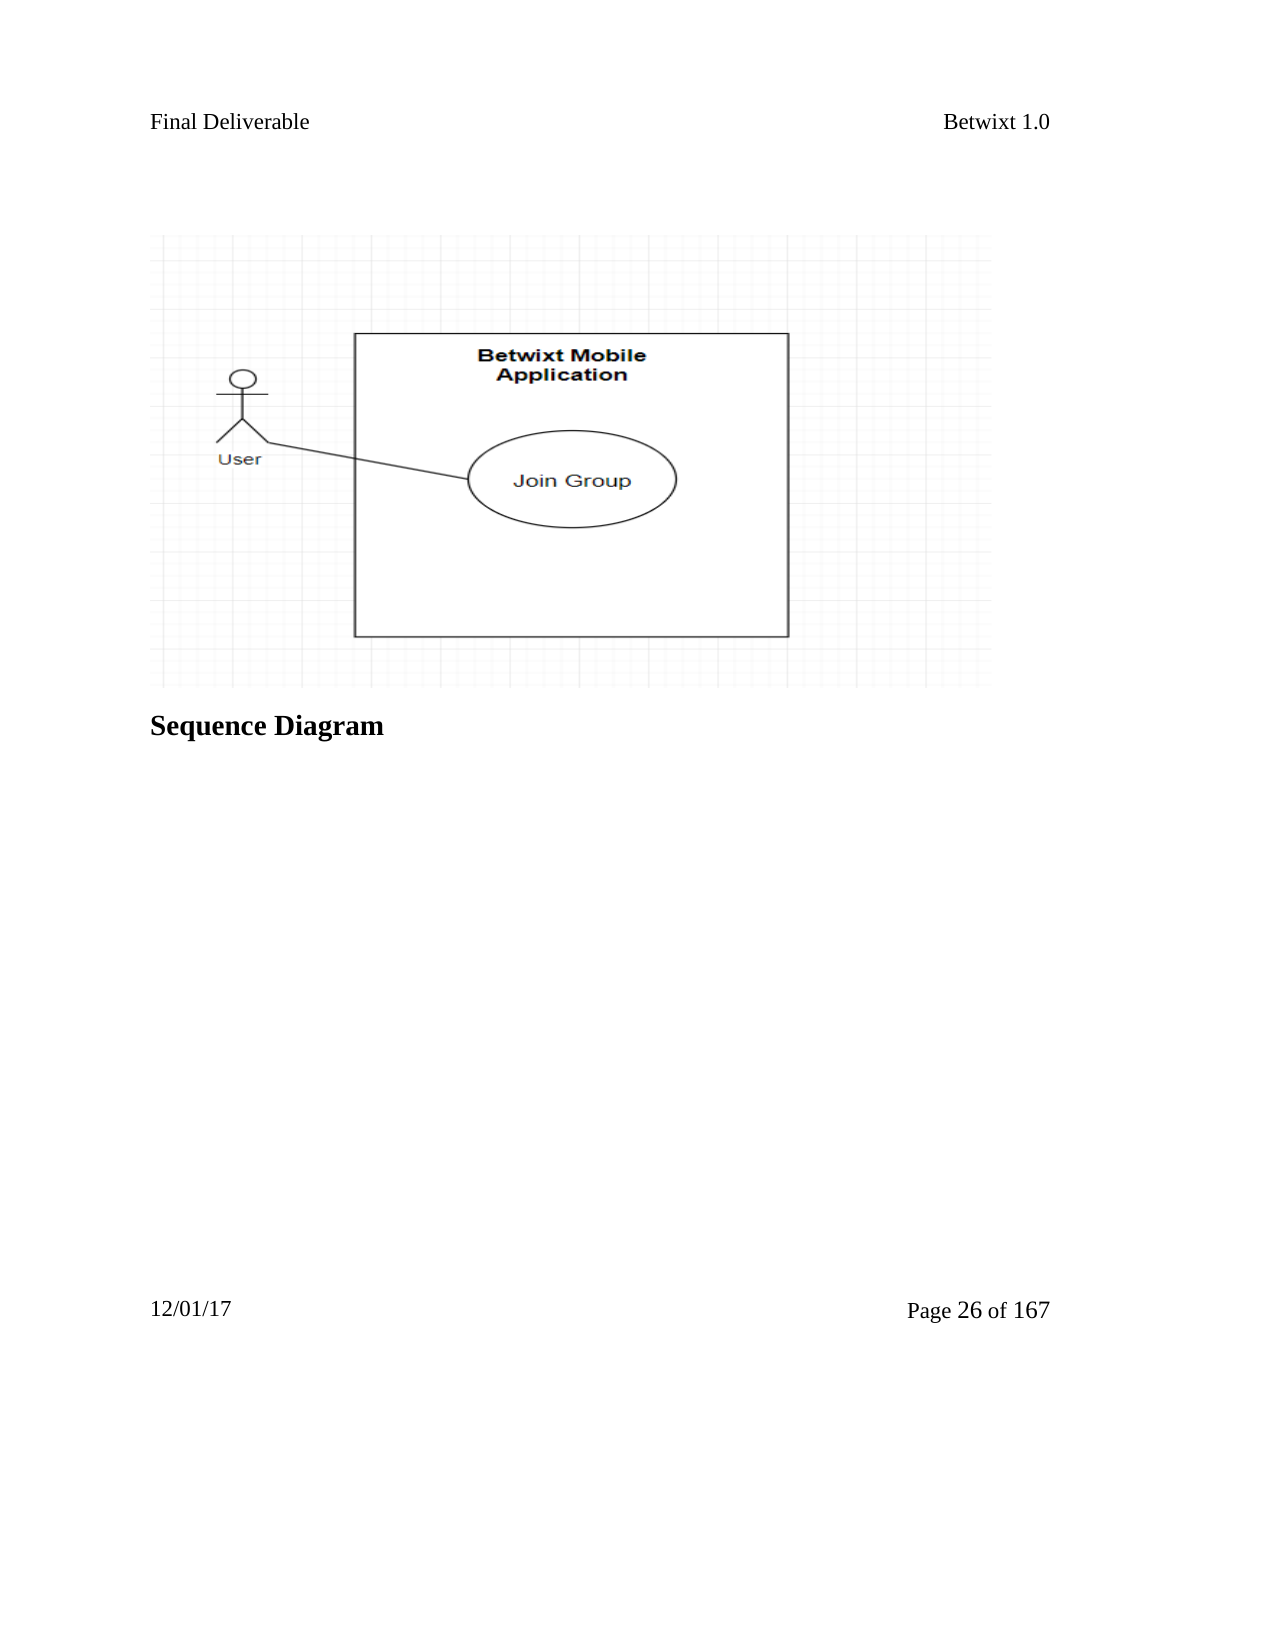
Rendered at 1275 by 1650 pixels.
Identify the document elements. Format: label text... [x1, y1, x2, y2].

text Sequence Diagram [150, 708, 1125, 742]
picture [150, 235, 992, 688]
